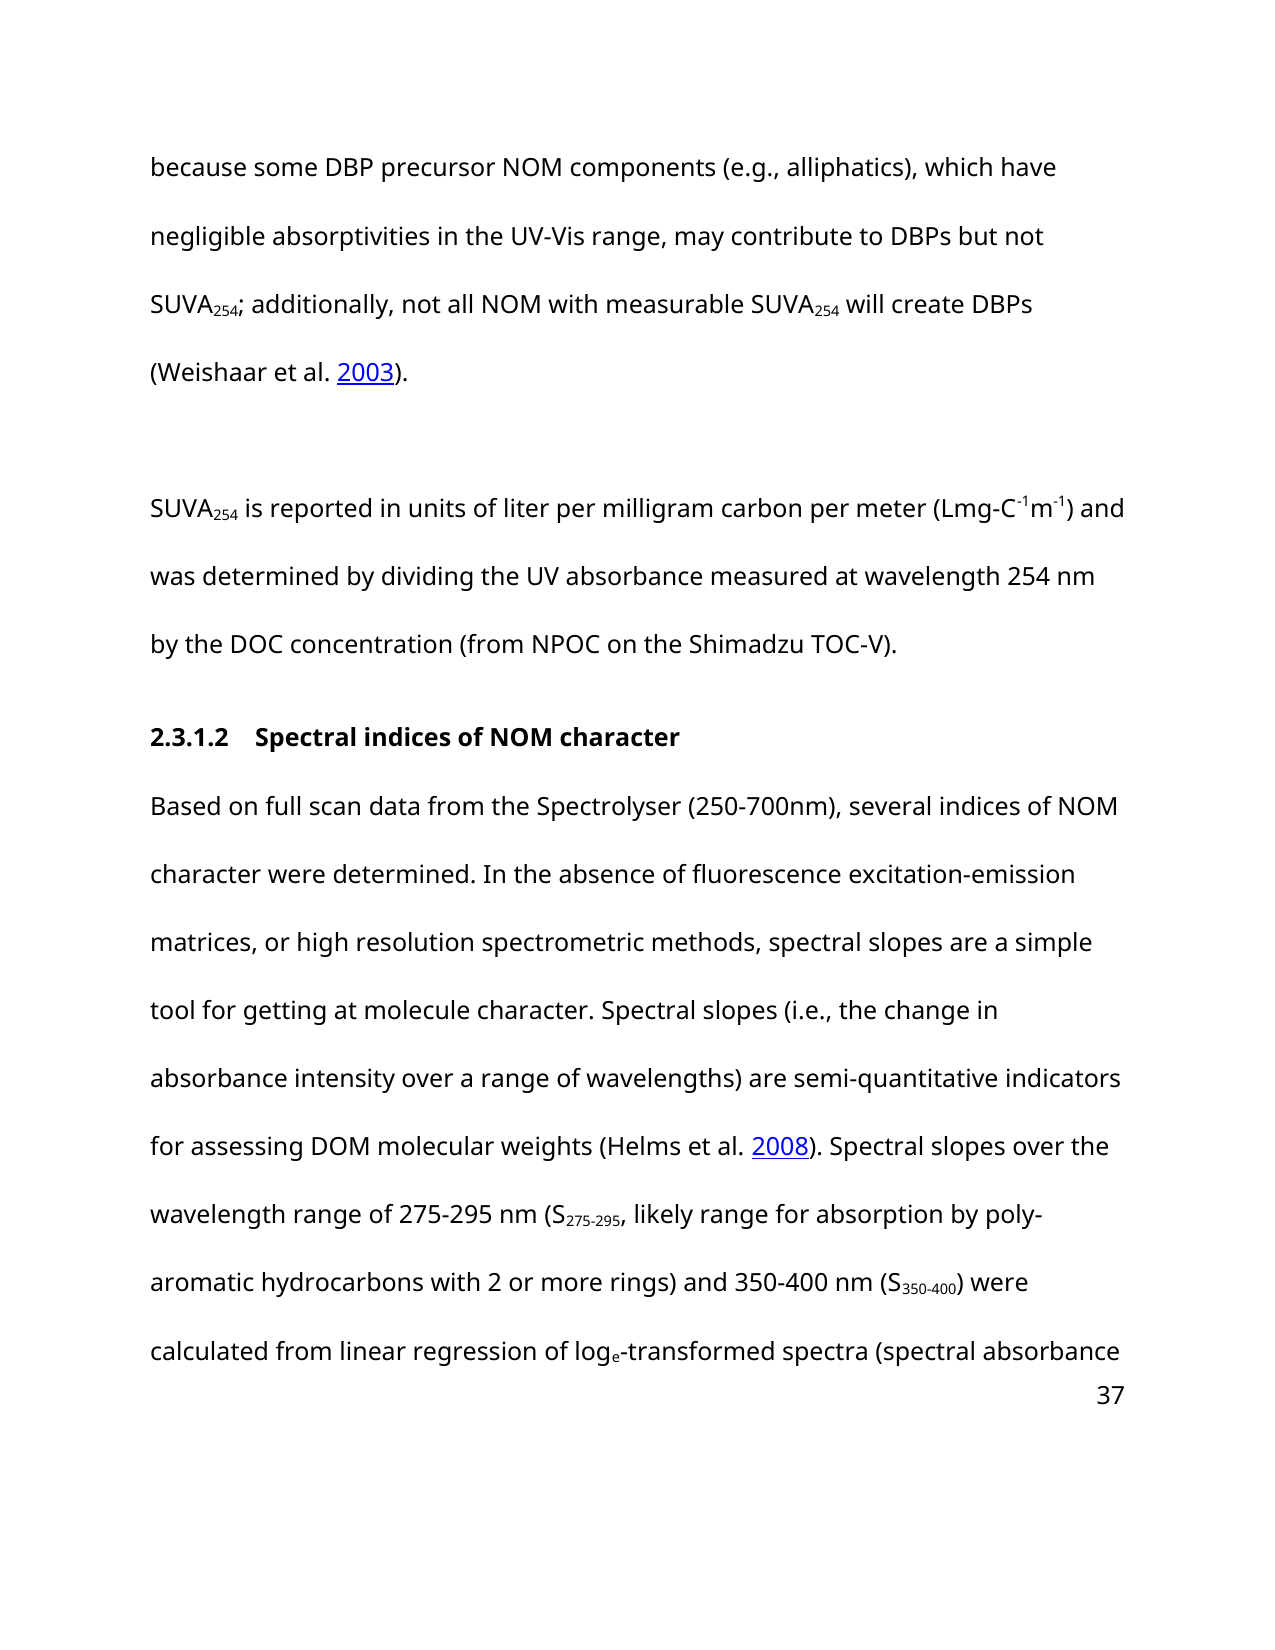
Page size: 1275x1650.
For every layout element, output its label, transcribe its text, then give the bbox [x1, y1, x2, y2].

text SUVA254 is reported in units of liter per milligram carbon per meter (Lmg-C-1m-1) and was determined by dividing the UV absorbance measured at wavelength 254 nm by the DOC concentration (from NPOC on the Shimadzu TOC-V). [150, 491, 1125, 661]
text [150, 150, 1125, 388]
subtitle Spectral indices of NOM character [150, 720, 1125, 754]
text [150, 788, 1125, 1367]
